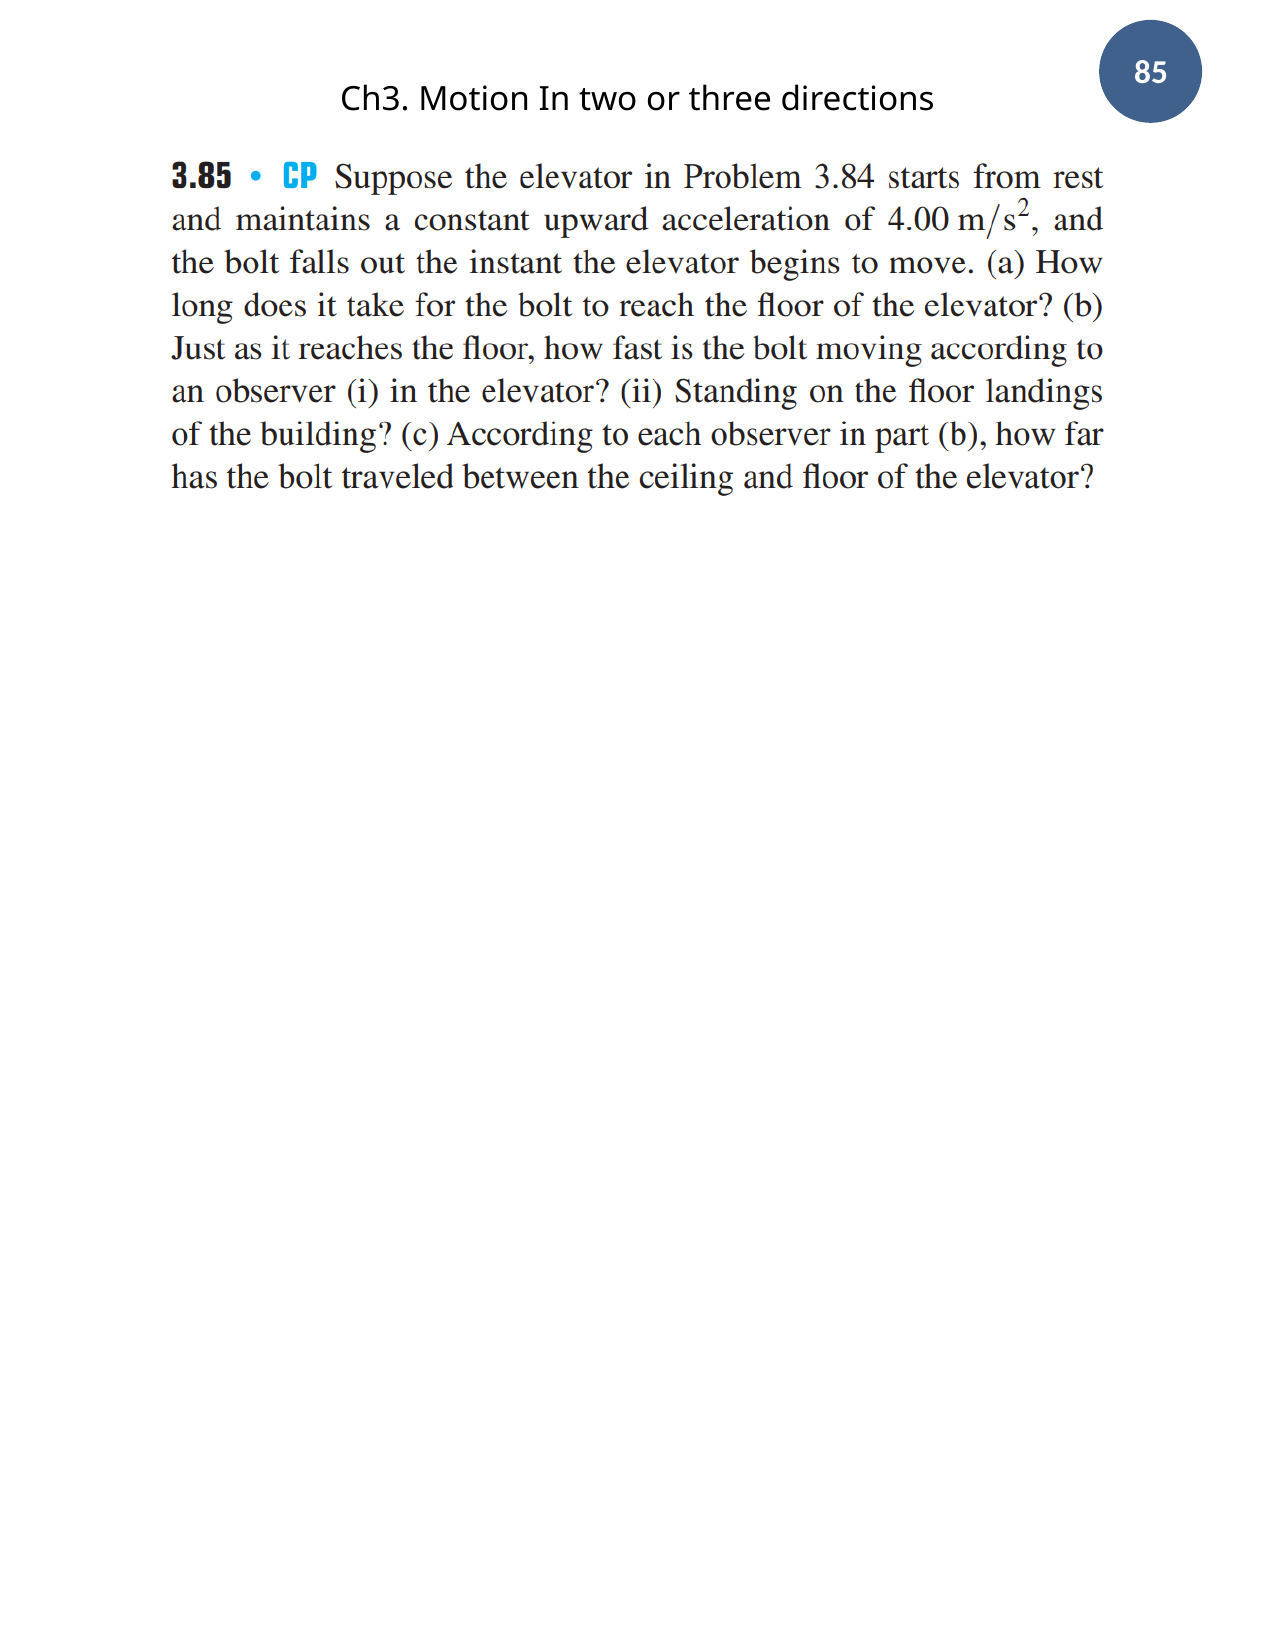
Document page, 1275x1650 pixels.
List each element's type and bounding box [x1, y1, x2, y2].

picture [150, 150, 1125, 501]
